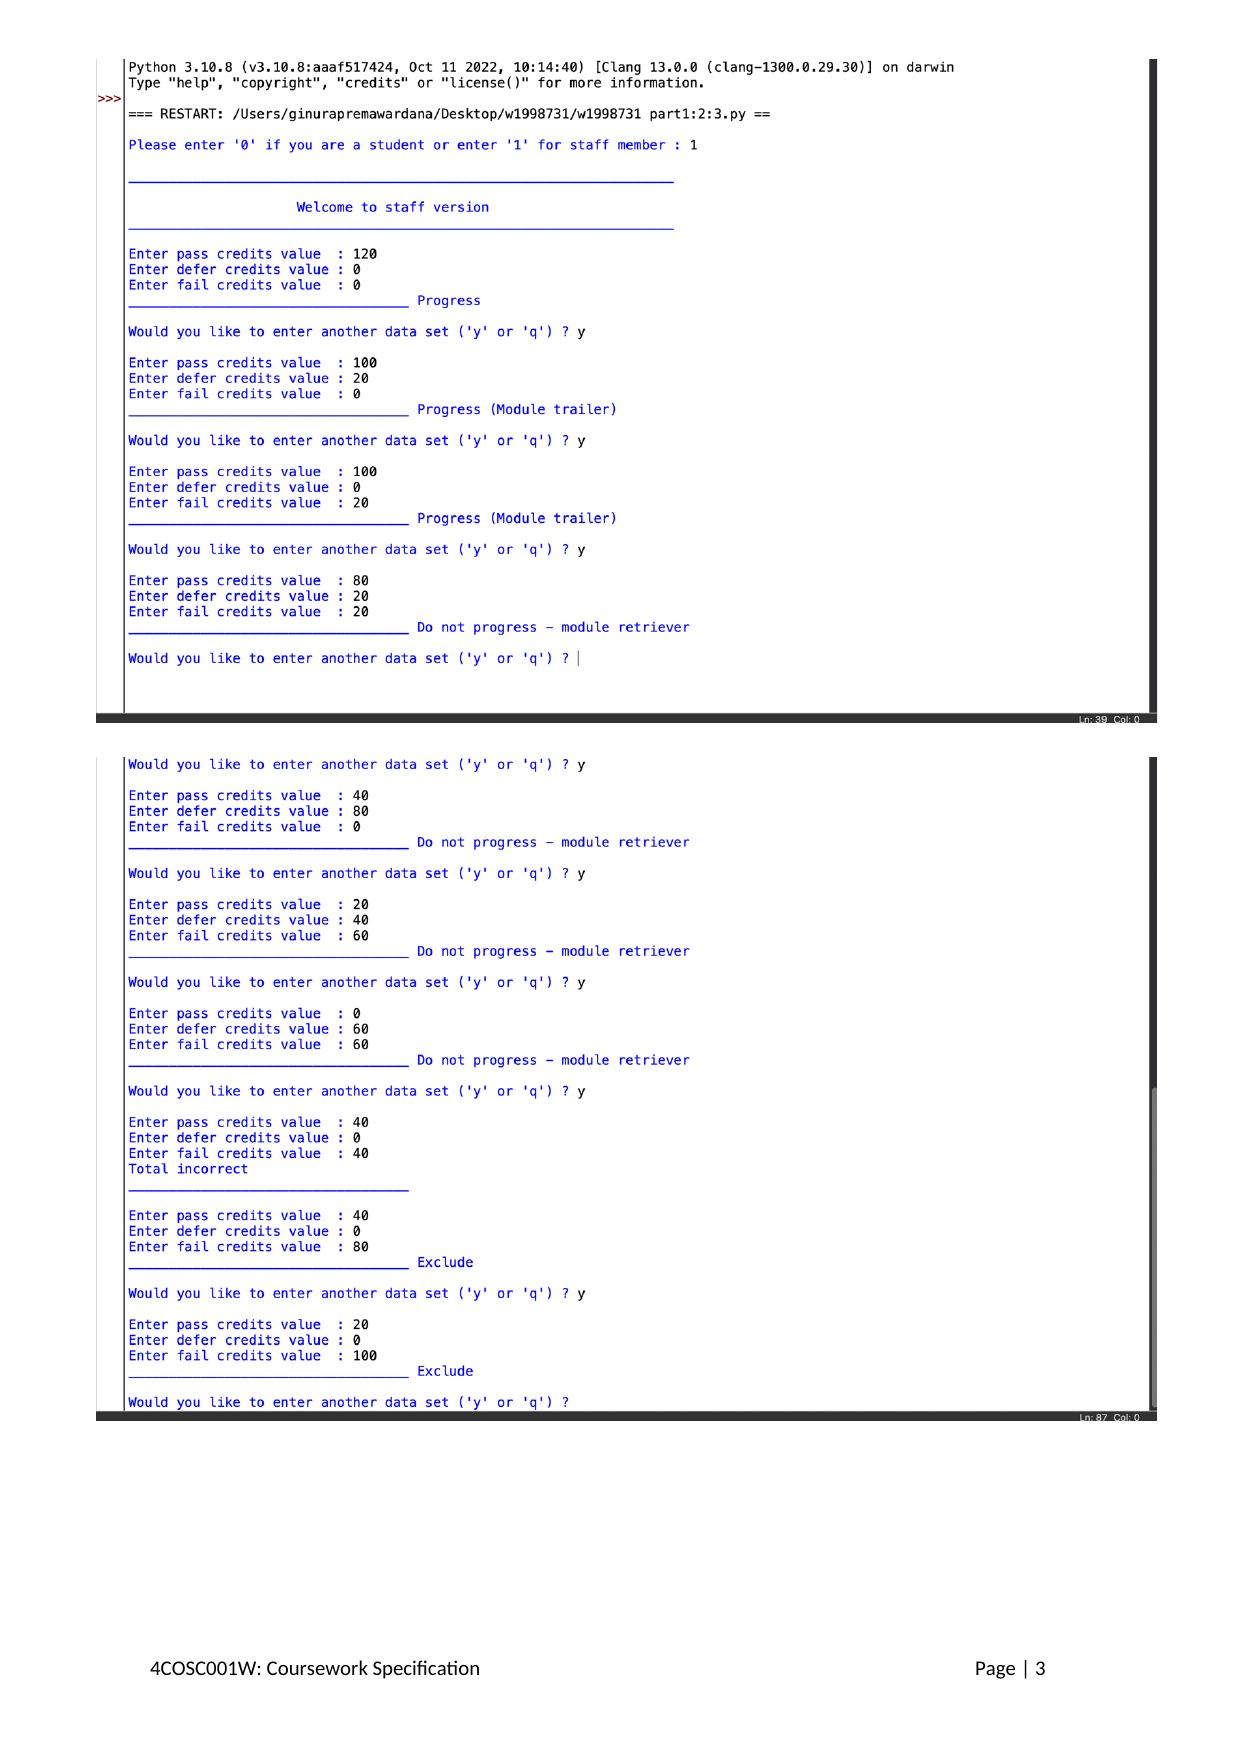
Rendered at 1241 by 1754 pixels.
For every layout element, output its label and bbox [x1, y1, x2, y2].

picture [94, 59, 1158, 721]
picture [94, 757, 1158, 1419]
